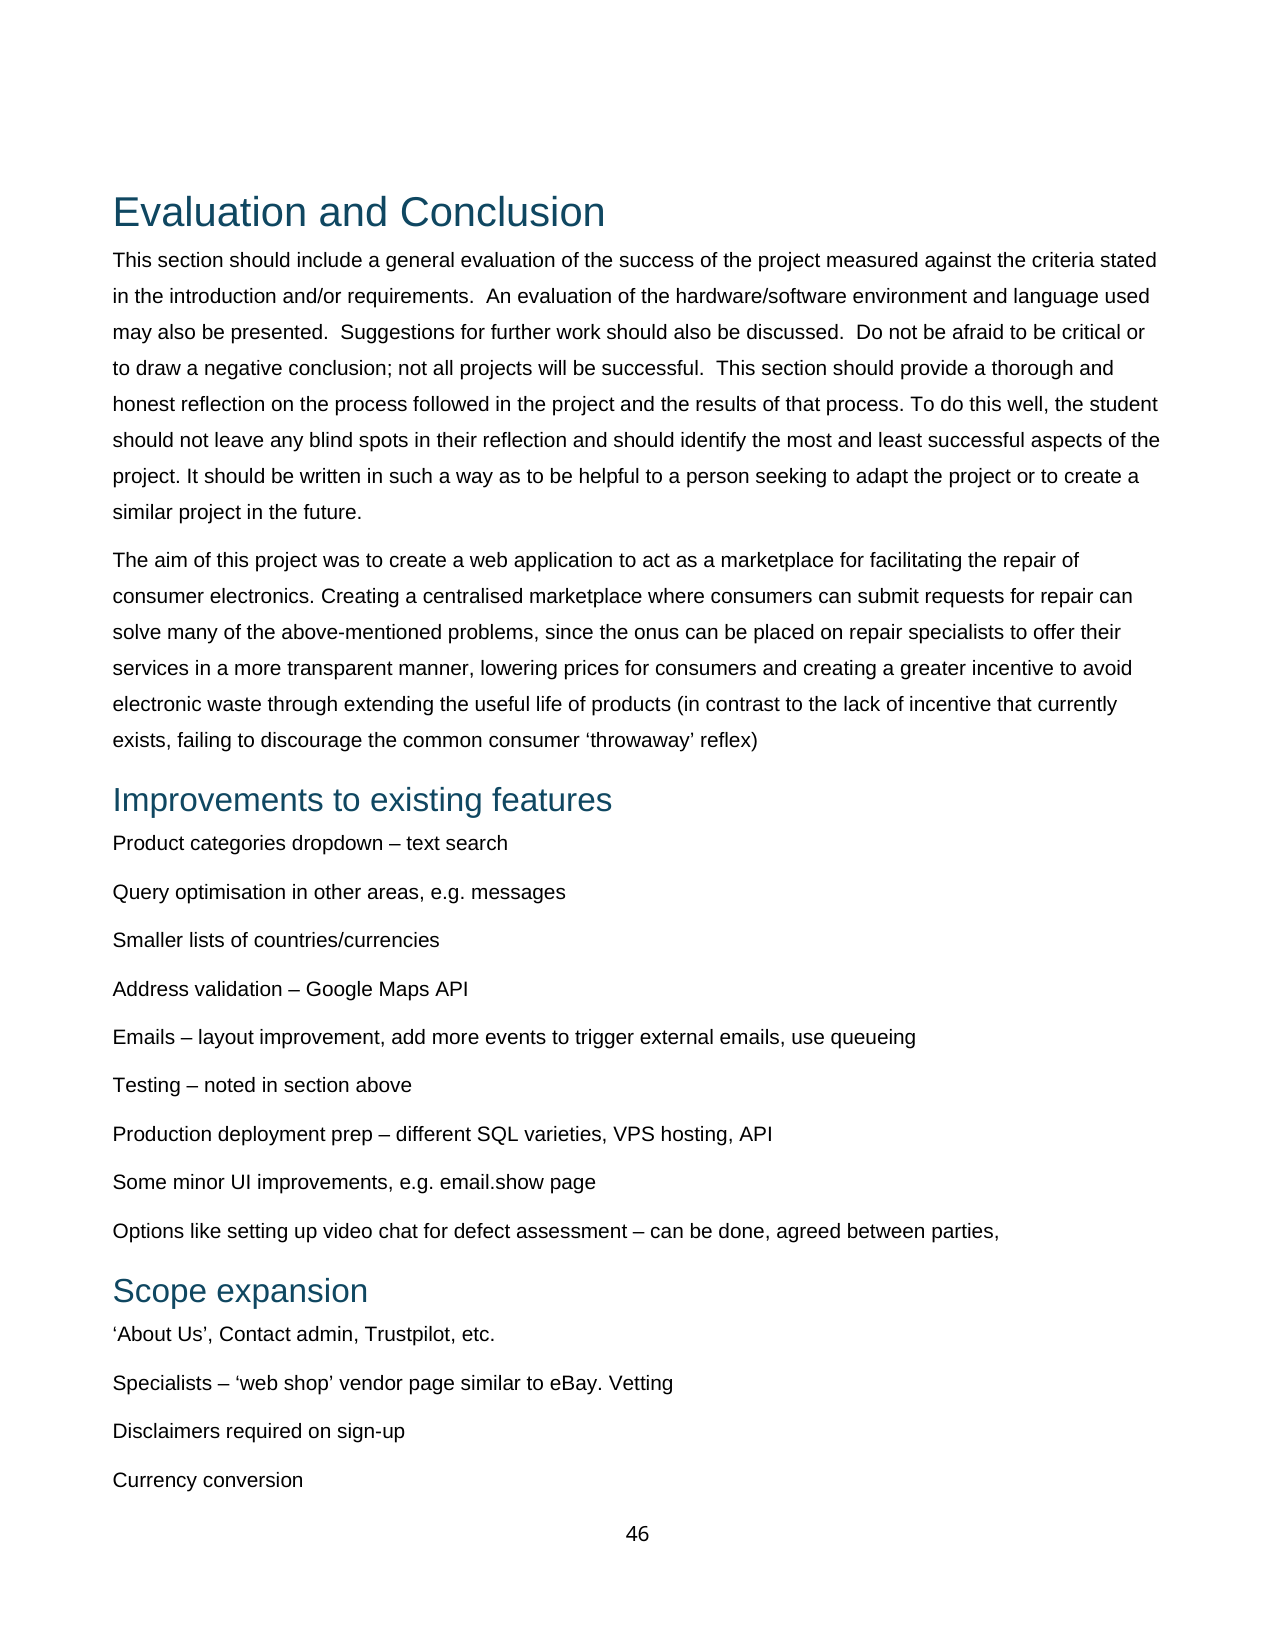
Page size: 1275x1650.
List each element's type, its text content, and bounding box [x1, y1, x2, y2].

text Smaller lists of countries/currencies [112, 928, 1162, 952]
text Currency conversion [112, 1467, 1162, 1491]
text Query optimisation in other areas, e.g. messages [112, 879, 1162, 903]
text This section should include a general evaluation of the success of the project measured against the criteria stated in the introduction and/or requirements. An evaluation of the hardware/software environment and language used may also be presented. Suggestions for further work should also be discussed. Do not be afraid to be critical or to draw a negative conclusion; not all projects will be successful. This section should provide a thorough and honest reflection on the process followed in the project and the results of that process. To do this well, the student should not leave any blind spots in their reflection and should identify the most and least successful aspects of the project. It should be written in such a way as to be helpful to a person seeking to adapt the project or to create a similar project in the future. [112, 248, 1162, 523]
text The aim of this project was to create a web application to act as a marketplace for facilitating the repair of consumer electronics. Creating a centralised marketplace where consumers can submit requests for repair can solve many of the above-mentioned problems, since the onus can be placed on repair specialists to offer their services in a more transparent manner, lowering prices for consumers and creating a greater incentive to avoid electronic waste through extending the useful life of products (in contrast to the lack of incentive that currently exists, failing to discourage the common consumer ‘throwaway’ reflex) [112, 548, 1162, 752]
text Emails – layout improvement, add more events to trigger external emails, use queueing [112, 1025, 1162, 1049]
text Production deployment prep – different SQL varieties, VPS hosting, API [112, 1122, 1162, 1146]
text Disclaimers required on sign-up [112, 1419, 1162, 1443]
text Some minor UI improvements, e.g. email.show page [112, 1170, 1162, 1194]
text ‘About Us’, Contact admin, Trustpilot, etc. [112, 1322, 1162, 1346]
text Options like setting up video chat for defect assessment – can be done, agreed between parties, [112, 1219, 1162, 1243]
text Address validation – Google Maps API [112, 976, 1162, 1000]
text Testing – noted in section above [112, 1073, 1162, 1097]
subtitle Scope expansion [112, 1271, 1162, 1310]
text Product categories dropdown – text search [112, 831, 1162, 855]
subtitle Improvements to existing features [112, 780, 1162, 819]
subtitle Evaluation and Conclusion [112, 187, 1162, 235]
text Specialists – ‘web shop’ vendor page similar to eBay. Vetting [112, 1371, 1162, 1394]
